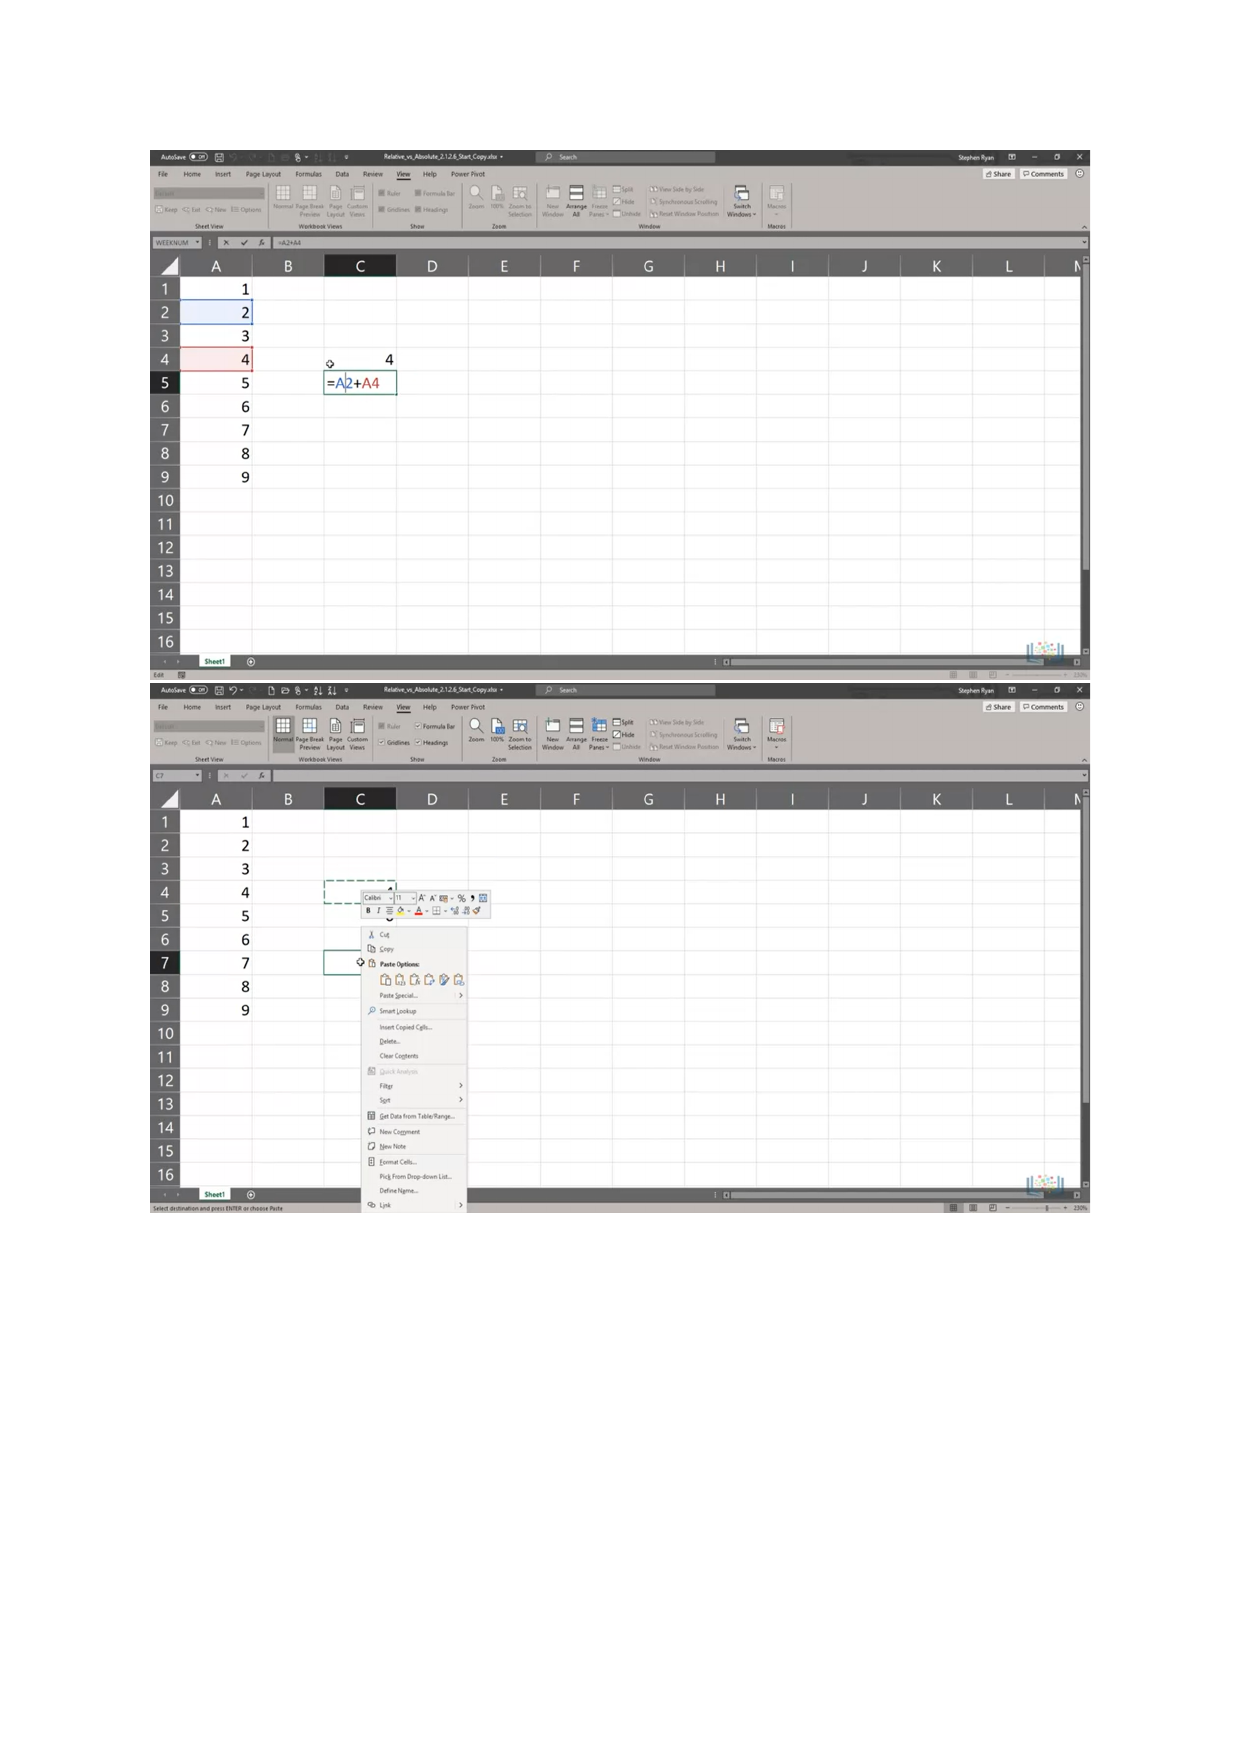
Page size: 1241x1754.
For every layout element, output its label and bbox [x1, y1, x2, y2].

picture [150, 150, 1091, 680]
picture [150, 683, 1091, 1213]
